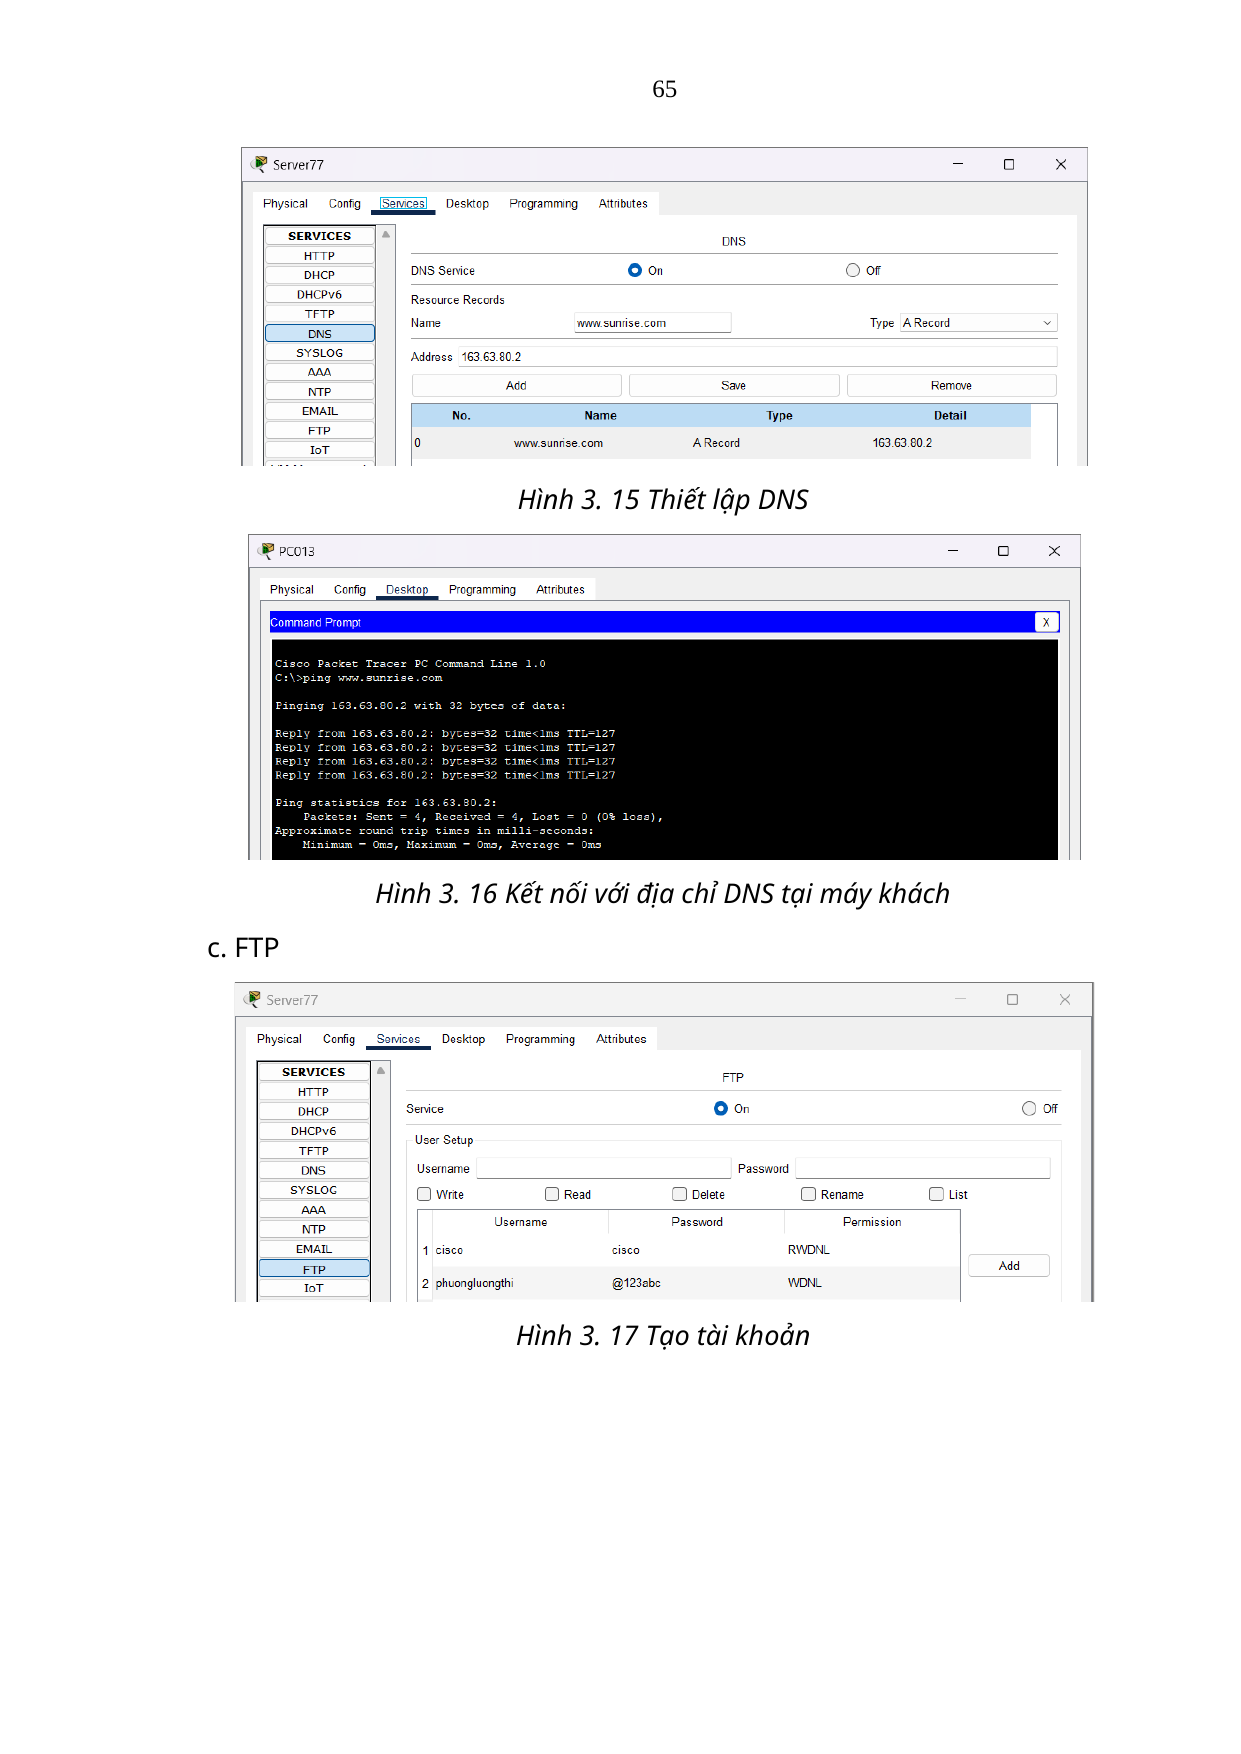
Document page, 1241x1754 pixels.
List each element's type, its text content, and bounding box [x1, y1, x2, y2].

picture [248, 534, 1081, 860]
text c. FTP [207, 928, 1122, 965]
text Hình 3. 17 Tạo tài khoản [207, 1316, 1122, 1353]
picture [241, 147, 1088, 466]
text Hình 3. 16 Kết nối với địa chỉ DNS tại máy khách [207, 874, 1122, 911]
picture [234, 982, 1095, 1302]
text Hình 3. 15 Thiết lập DNS [207, 480, 1122, 517]
